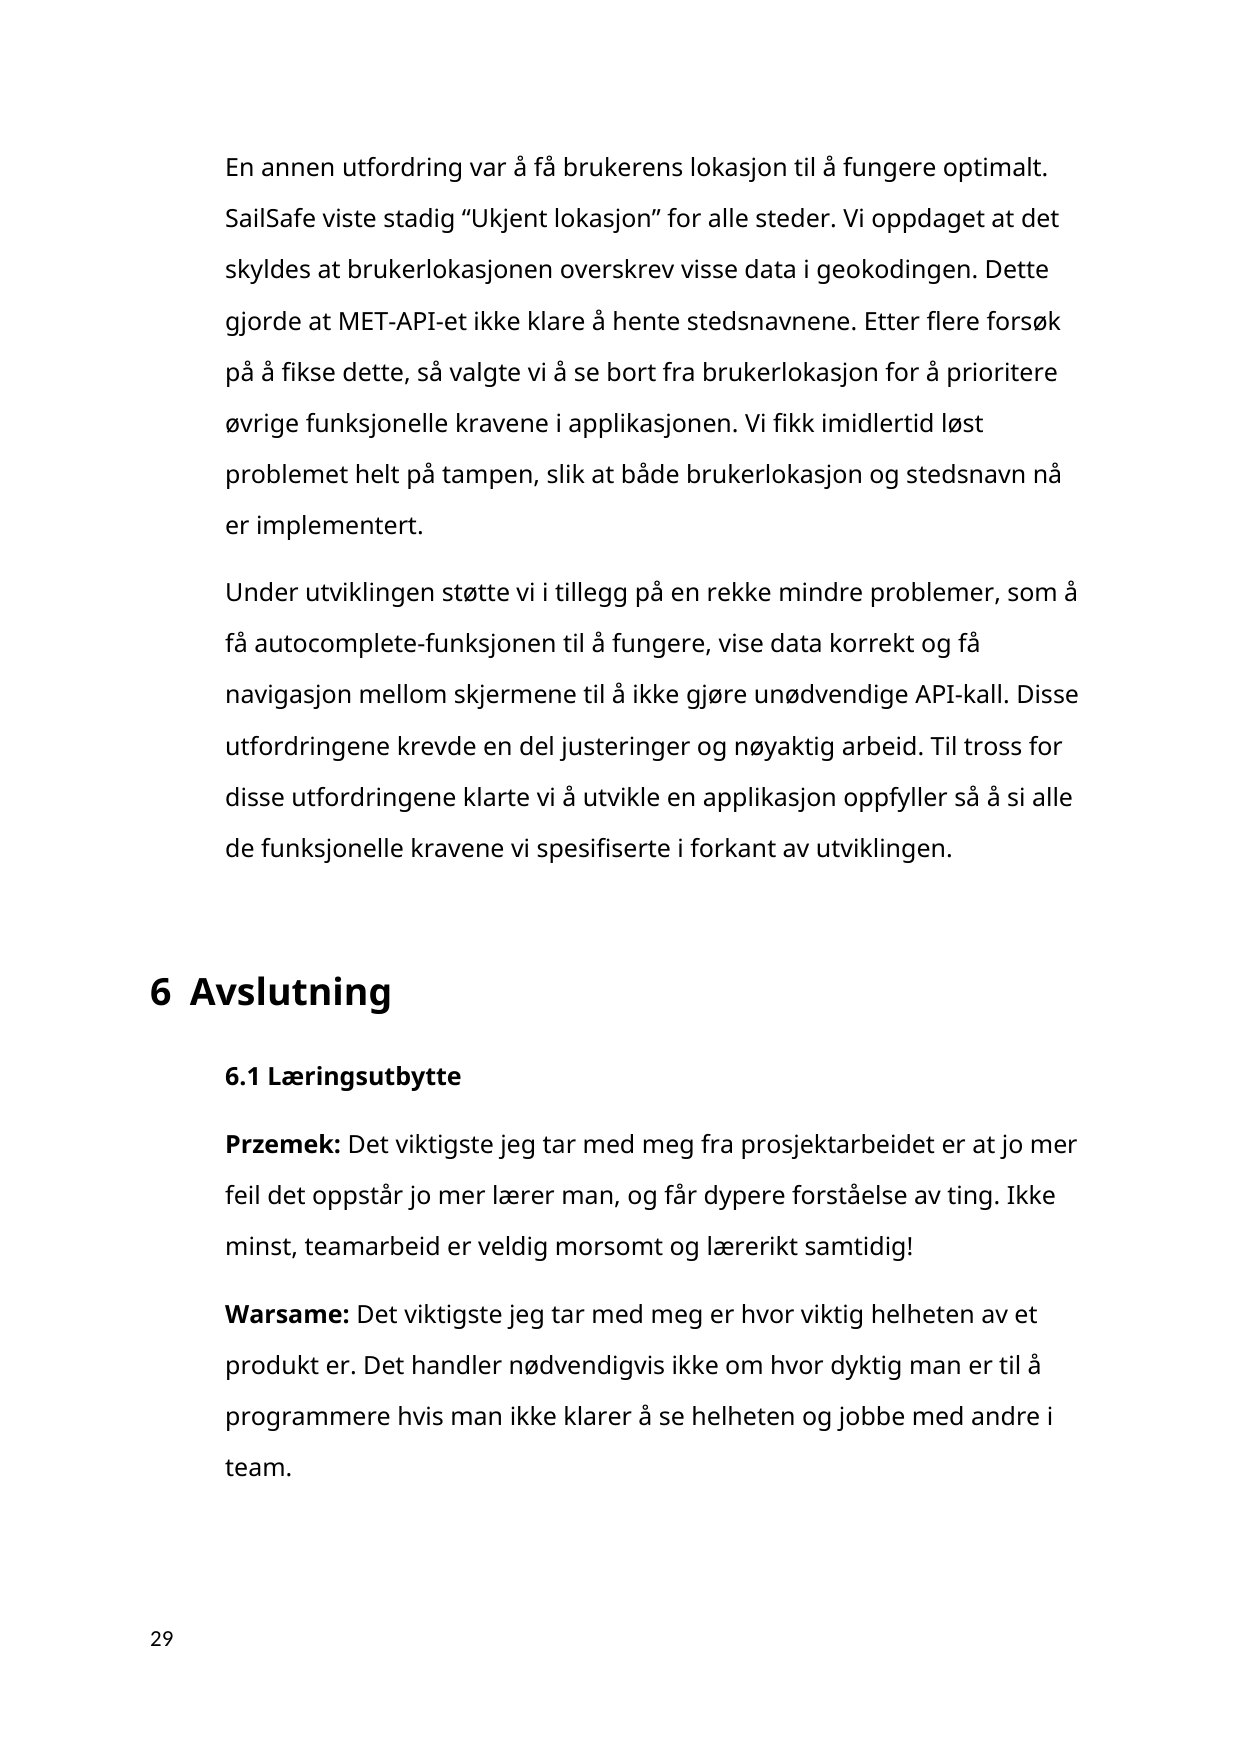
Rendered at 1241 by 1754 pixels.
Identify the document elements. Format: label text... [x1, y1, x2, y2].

text Under utviklingen støtte vi i tillegg på en rekke mindre problemer, som å få autocomplete-funksjonen til å fungere, vise data korrekt og få navigasjon mellom skjermene til å ikke gjøre unødvendige API-kall. Disse utfordringene krevde en del justeringer og nøyaktig arbeid. Til tross for disse utfordringene klarte vi å utvikle en applikasjon oppfyller så å si alle de funksjonelle kravene vi spesifiserte i forkant av utviklingen. [225, 575, 1092, 864]
text En annen utfordring var å få brukerens lokasjon til å fungere optimalt. SailSafe viste stadig “Ukjent lokasjon” for alle steder. Vi oppdaget at det skyldes at brukerlokasjonen overskrev visse data i geokodingen. Dette gjorde at MET-API-et ikke klare å hente stedsnavnene. Etter flere forsøk på å fikse dette, så valgte vi å se bort fra brukerlokasjon for å prioritere øvrige funksjonelle kravene i applikasjonen. Vi fikk imidlertid løst problemet helt på tampen, slik at både brukerlokasjon og stedsnavn nå er implementert. [225, 150, 1092, 541]
list Avslutning [150, 966, 1092, 1017]
text 6.1 Læringsutbytte [225, 1059, 1092, 1093]
text Warsame: Det viktigste jeg tar med meg er hvor viktig helheten av et produkt er. Det handler nødvendigvis ikke om hvor dyktig man er til å programmere hvis man ikke klarer å se helheten og jobbe med andre i team. [225, 1296, 1092, 1483]
text Przemek: Det viktigste jeg tar med meg fra prosjektarbeidet er at jo mer feil det oppstår jo mer lærer man, og får dypere forståelse av ting. Ikke minst, teamarbeid er veldig morsomt og lærerikt samtidig! [225, 1127, 1092, 1263]
